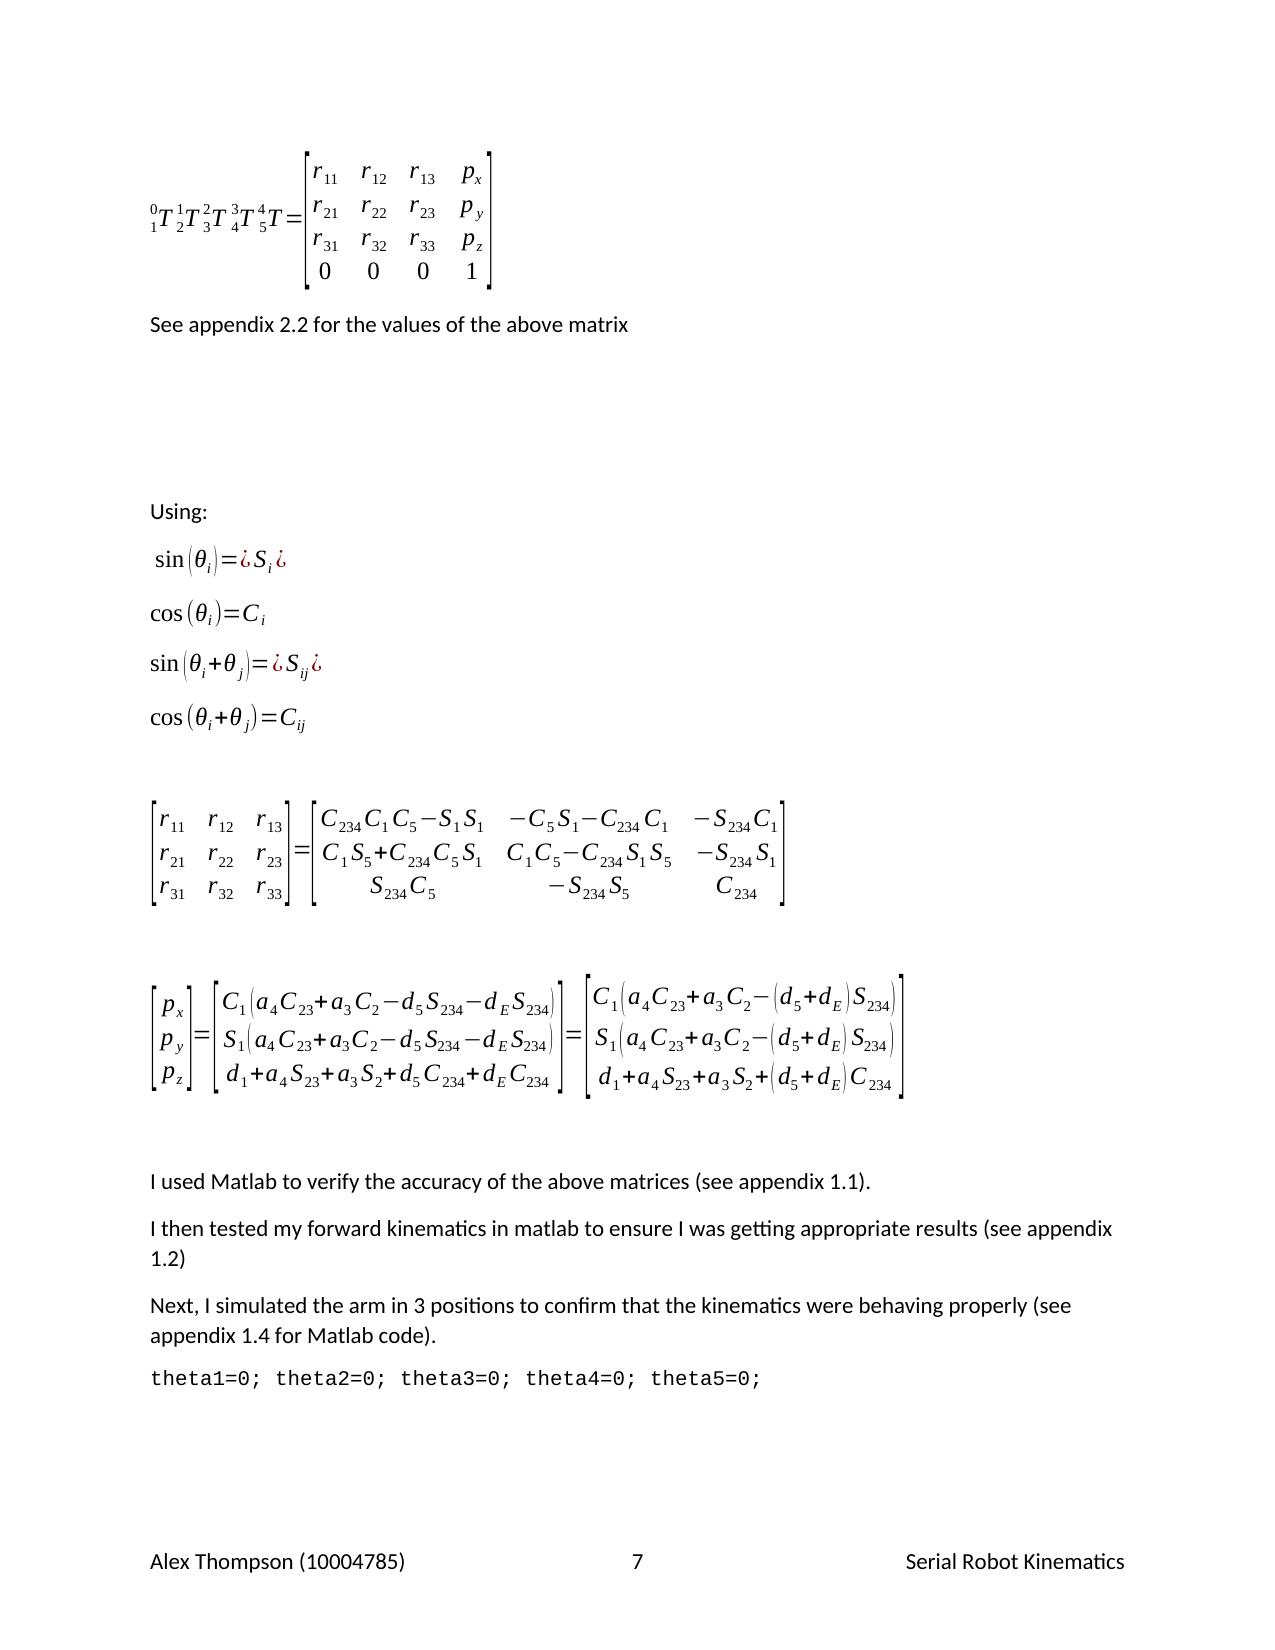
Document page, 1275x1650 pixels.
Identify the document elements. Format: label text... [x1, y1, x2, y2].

text Next, I simulated the arm in 3 positions to confirm that the kinematics were behaving properly (see appendix 1.4 for Matlab code). [150, 1291, 1125, 1349]
text I then tested my forward kinematics in matlab to ensure I was getting appropriate results (see appendix 1.2) [150, 1214, 1125, 1272]
text Using: [150, 497, 1125, 525]
text theta1=0; theta2=0; theta3=0; theta4=0; theta5=0; [150, 1368, 1125, 1392]
text See appendix 2.2 for the values of the above matrix [150, 310, 1125, 338]
text I used Matlab to verify the accuracy of the above matrices (see appendix 1.1). [150, 1167, 1125, 1195]
